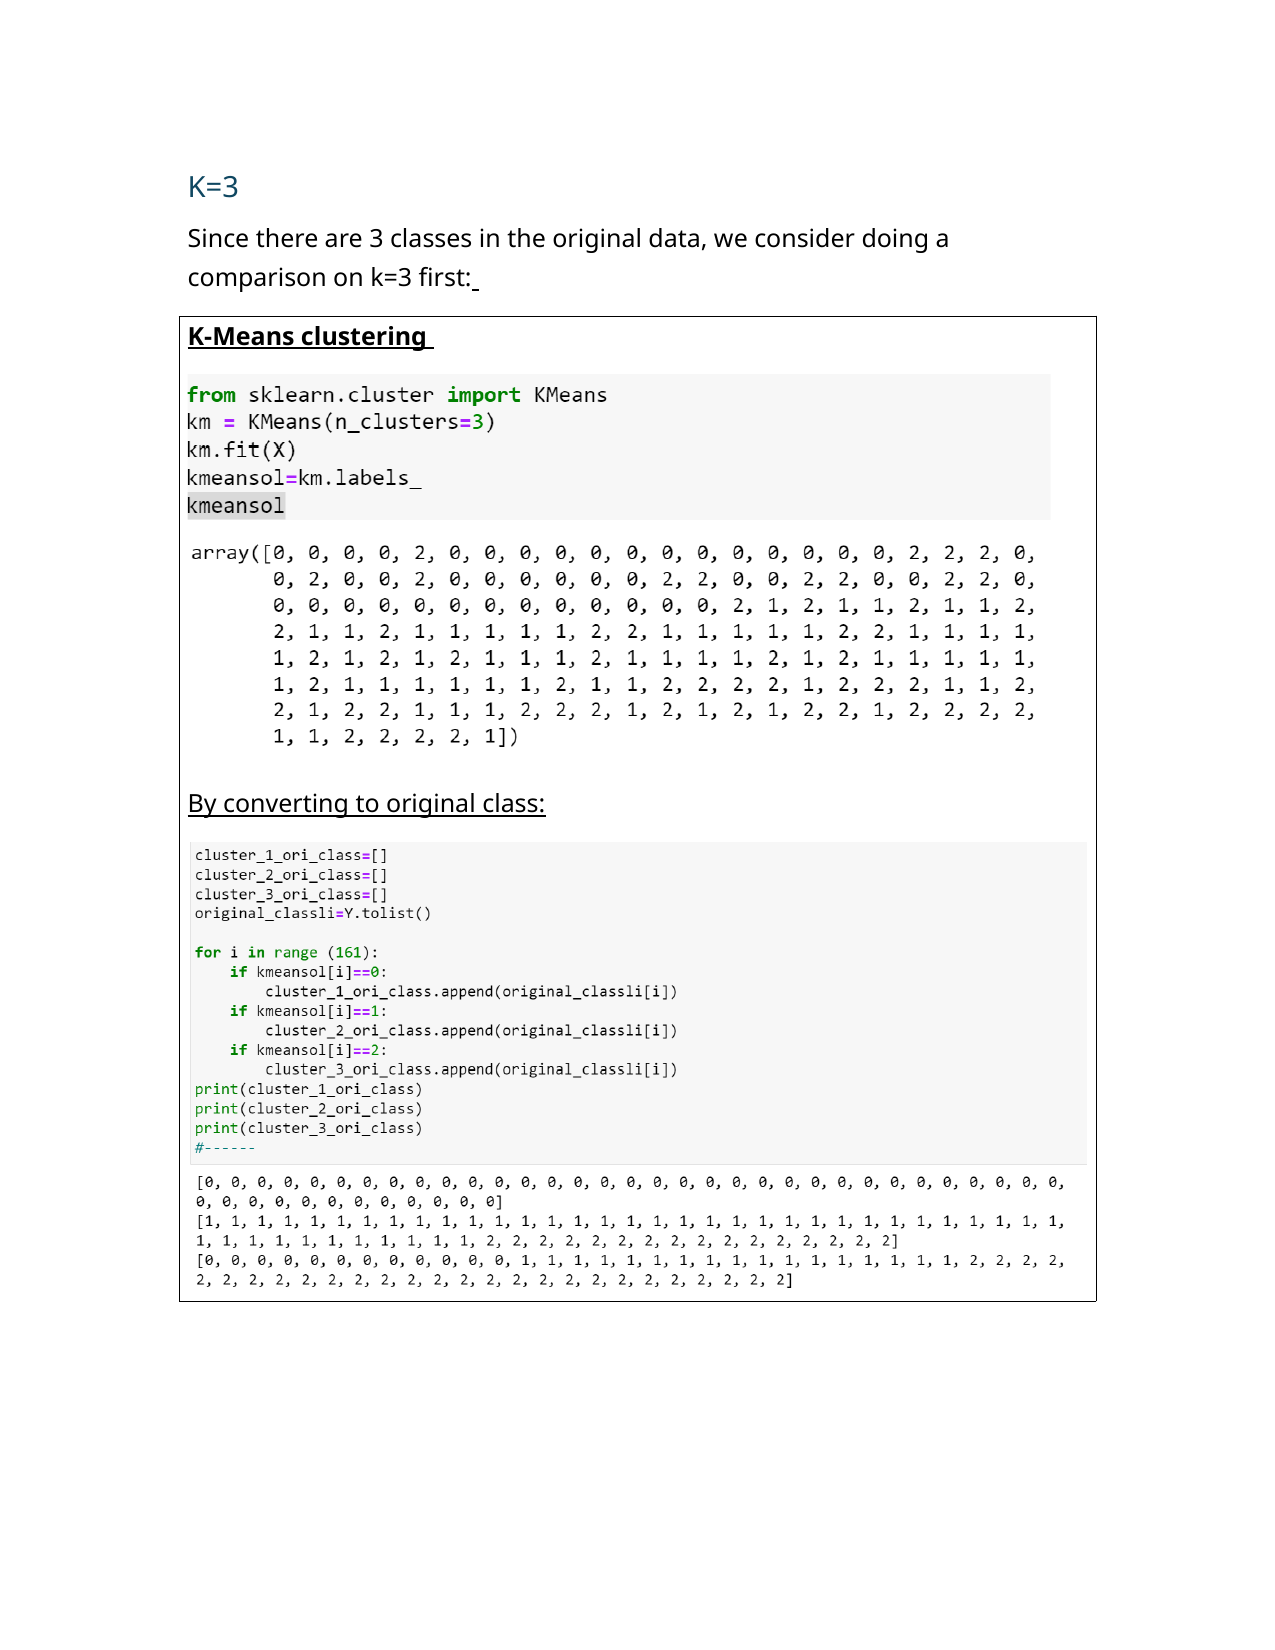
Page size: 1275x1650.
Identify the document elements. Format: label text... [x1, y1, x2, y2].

text Since there are 3 classes in the original data, we consider doing a comparison on k=3 first: [187, 221, 1087, 294]
text K-Means clustering [180, 317, 1096, 352]
picture [187, 541, 1063, 765]
text By converting to original class: [180, 783, 1096, 820]
picture [187, 842, 1087, 1299]
subtitle K=3 [187, 167, 1087, 206]
picture [187, 374, 1051, 520]
